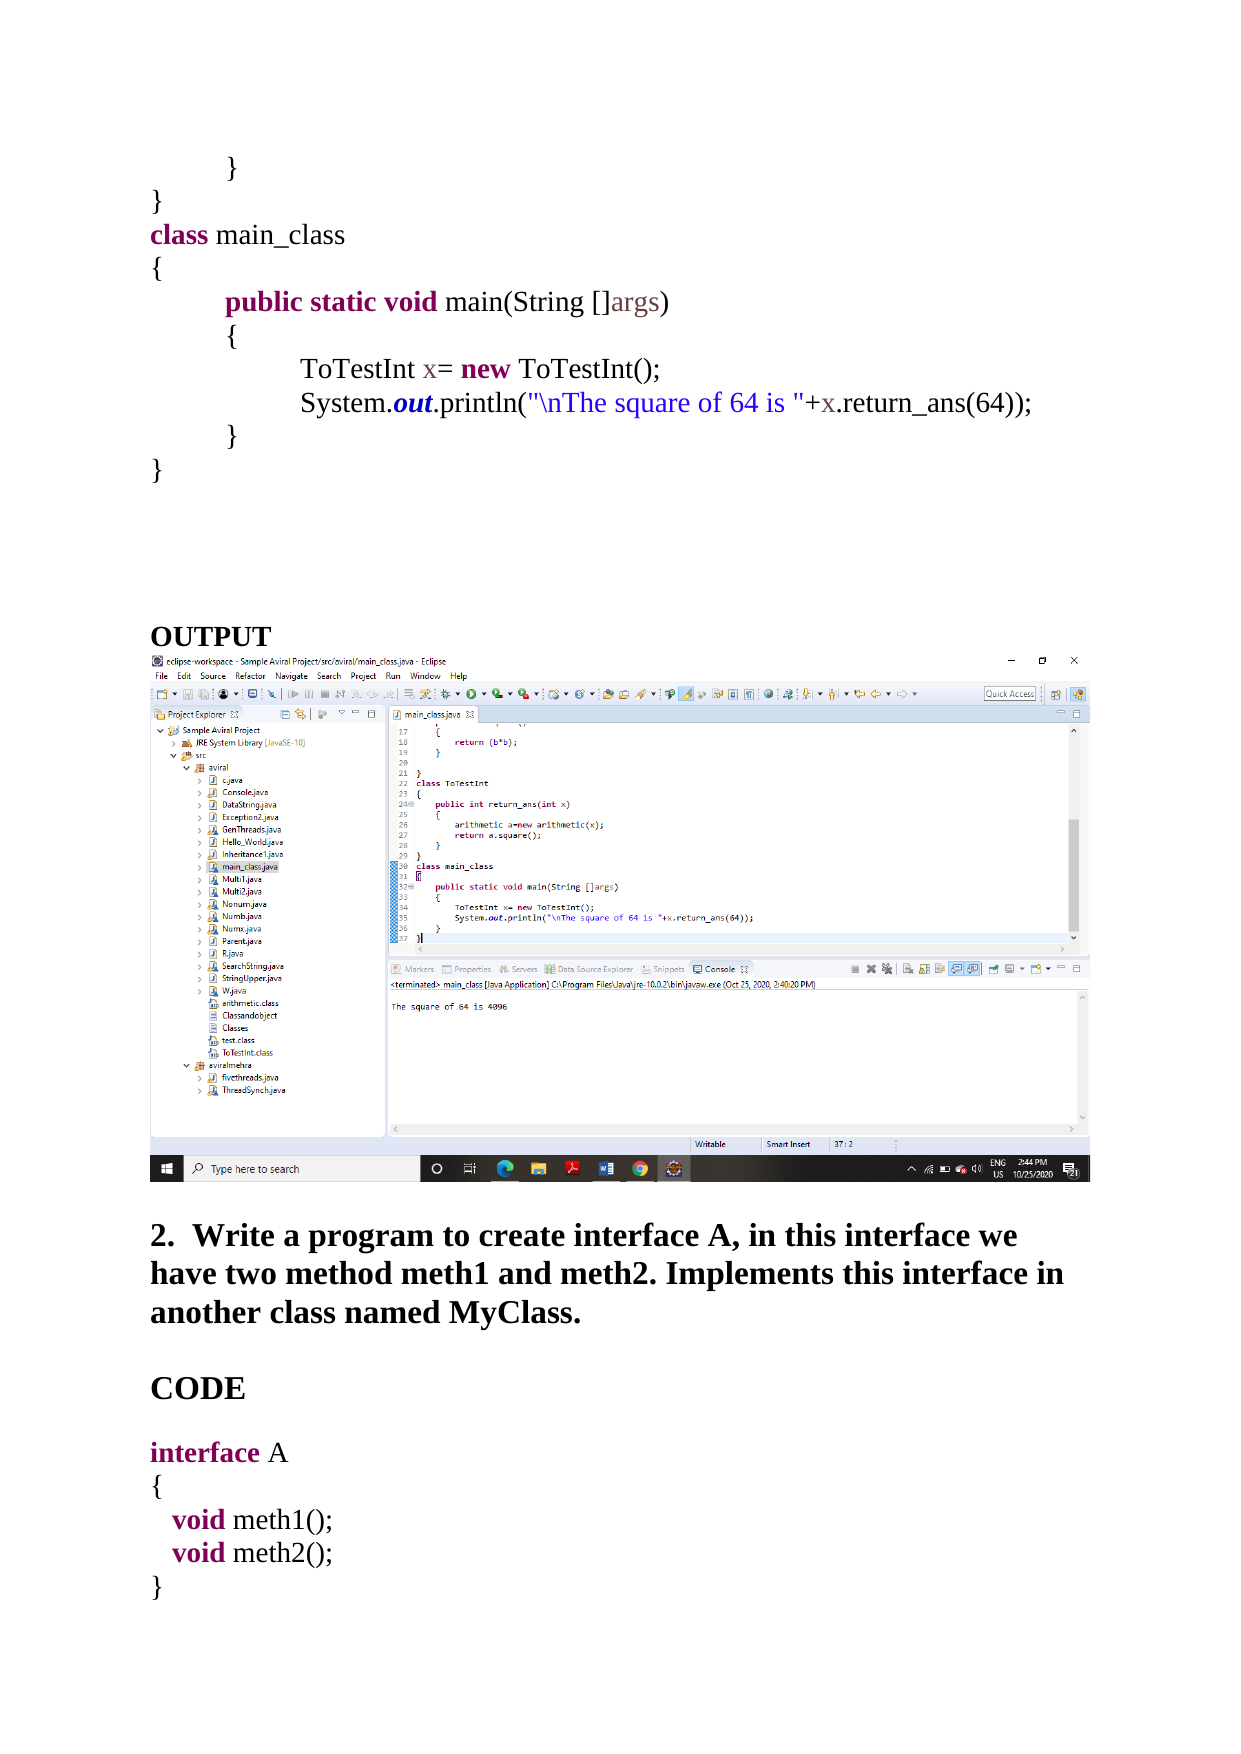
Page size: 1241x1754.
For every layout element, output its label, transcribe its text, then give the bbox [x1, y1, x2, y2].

text } [150, 183, 1090, 217]
text { [150, 318, 1090, 351]
text } [150, 1569, 1090, 1603]
picture [150, 653, 1091, 1182]
text { [150, 1468, 1090, 1502]
text void meth1(); [150, 1502, 1090, 1536]
text public static void main(String []args) [150, 284, 1090, 318]
text class main_class [150, 217, 1090, 251]
text ToTestInt x= new ToTestInt(); [150, 351, 1090, 385]
text void meth2(); [150, 1536, 1090, 1569]
text System.out.println("\nThe square of 64 is "+x.return_ans(64)); [150, 385, 1090, 418]
text 2. Write a program to create interface A, in this interface we have two method meth1 and meth2. Implements this interface in another class named MyClass. [150, 1215, 1090, 1330]
text } [150, 452, 1090, 485]
text OUTPUT [150, 619, 1090, 653]
text CODE [150, 1369, 1090, 1407]
text } [150, 418, 1090, 452]
text } [150, 150, 1090, 183]
text interface A [150, 1435, 1090, 1468]
text { [150, 251, 1090, 284]
